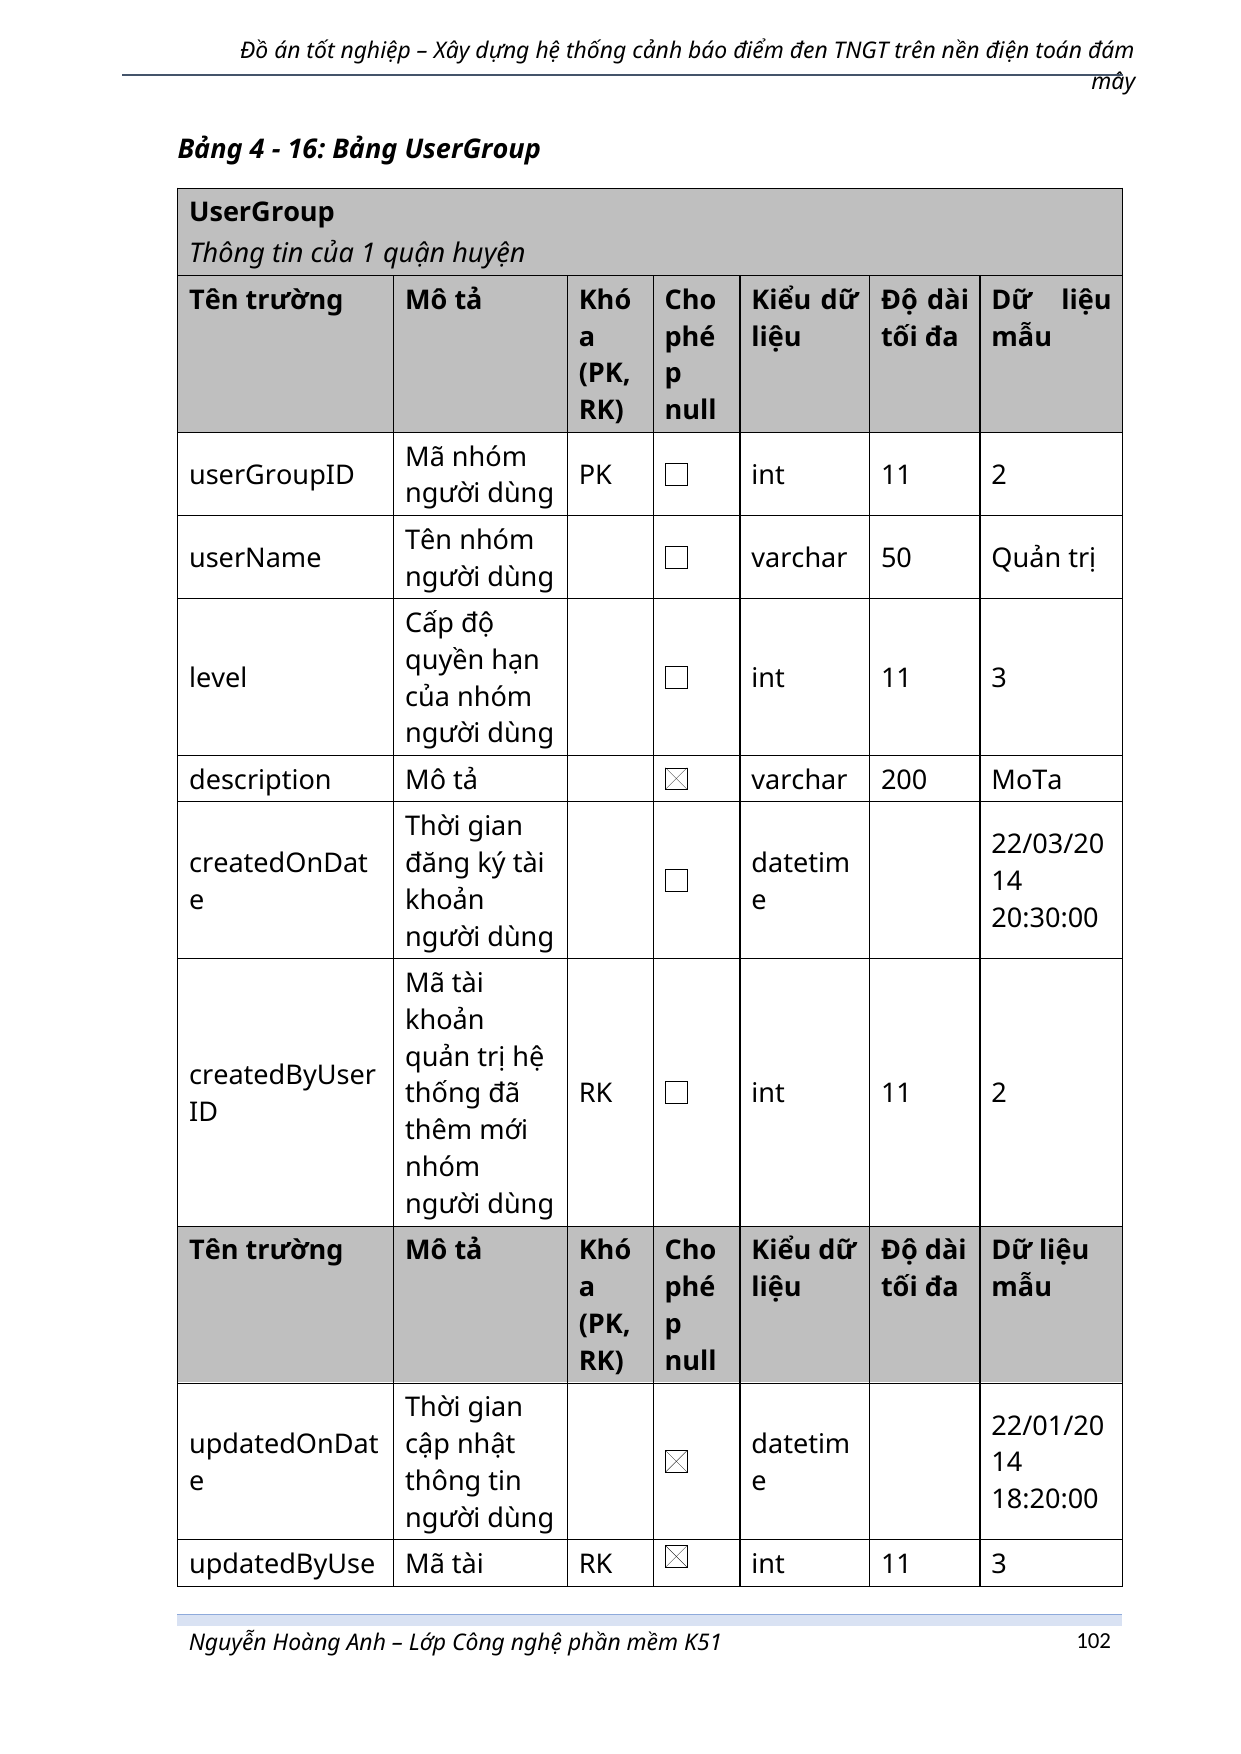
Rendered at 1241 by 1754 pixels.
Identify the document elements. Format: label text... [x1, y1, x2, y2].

table_cell datetime [741, 1384, 869, 1539]
table_cell createdByUserID [178, 959, 393, 1226]
table_cell Mô tả [394, 1227, 567, 1382]
table_cell RK [568, 1540, 653, 1586]
table_cell 2 [981, 433, 1122, 515]
table_cell varchar [741, 516, 869, 598]
table_cell updatedByUserID [178, 1540, 393, 1586]
table_cell [654, 433, 739, 515]
table_cell updatedOnDate [178, 1384, 393, 1539]
table_cell [654, 756, 739, 801]
table_cell Cho phép null [654, 1227, 739, 1382]
table_cell [654, 1540, 739, 1586]
table_cell Tên trường [178, 276, 393, 432]
table_cell [654, 1384, 739, 1539]
table_cell Quản trị [981, 516, 1122, 598]
table_cell [870, 802, 979, 958]
table_header UserGroup Thông tin của 1 quận huyện [178, 189, 1122, 275]
table_cell level [178, 599, 393, 755]
table_cell description [178, 756, 393, 801]
table_cell Mã nhóm người dùng [394, 433, 567, 515]
table_cell Khóa (PK, RK) [568, 276, 653, 432]
table_cell Độ dài tối đa [870, 1227, 979, 1382]
table_cell 11 [870, 599, 979, 755]
table_cell datetime [741, 802, 869, 958]
table_cell [568, 756, 653, 801]
table_cell 2 [981, 959, 1122, 1226]
table_cell Tên nhóm người dùng [394, 516, 567, 598]
table_cell 11 [870, 959, 979, 1226]
table_cell 50 [870, 516, 979, 598]
table_cell Kiểu dữ liệu [741, 276, 869, 432]
table_cell varchar [741, 756, 869, 801]
table_cell [568, 802, 653, 958]
table_cell 3 [981, 1540, 1122, 1586]
table_cell 3 [981, 599, 1122, 755]
table_cell [654, 516, 739, 598]
table_cell [568, 599, 653, 755]
table_cell Cho phép null [654, 276, 739, 432]
table_cell PK [568, 433, 653, 515]
table_cell Kiểu dữ liệu [741, 1227, 869, 1382]
table_cell userGroupID [178, 433, 393, 515]
table_cell Mã tài khoản quản trị hệ thống đã thêm mới nhóm người dùng [394, 959, 567, 1226]
table_cell Thời gian đăng ký tài khoản người dùng [394, 802, 567, 958]
table_cell 200 [870, 756, 979, 801]
table_cell int [741, 599, 869, 755]
table_cell 11 [870, 433, 979, 515]
table_cell Tên trường [178, 1227, 393, 1382]
table_cell [870, 1384, 979, 1539]
table_cell [654, 959, 739, 1226]
table_cell MoTa [981, 756, 1122, 801]
table_cell Dữ liệu mẫu [981, 1227, 1122, 1382]
table_cell createdOnDate [178, 802, 393, 958]
table_cell userName [178, 516, 393, 598]
table_cell 11 [870, 1540, 979, 1586]
table_cell int [741, 959, 869, 1226]
table_cell Mô tả [394, 756, 567, 801]
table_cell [394, 1540, 567, 1586]
table_cell [568, 516, 653, 598]
table_cell Thời gian cập nhật thông tin người dùng [394, 1384, 567, 1539]
table_cell int [741, 1540, 869, 1586]
table_cell 22/01/2014 18:20:00 [981, 1384, 1122, 1539]
table_cell Cấp độ quyền hạn của nhóm người dùng [394, 599, 567, 755]
table_cell [654, 599, 739, 755]
table_cell Dữ liệu mẫu [981, 276, 1122, 432]
table_cell 22/03/2014 20:30:00 [981, 802, 1122, 958]
table_cell [568, 1384, 653, 1539]
table_cell Khóa (PK, RK) [568, 1227, 653, 1382]
table_cell int [741, 433, 869, 515]
text Bảng 4 - 16: Bảng UserGroup [177, 130, 1122, 167]
table_cell Mô tả [394, 276, 567, 432]
table_cell Độ dài tối đa [870, 276, 979, 432]
table_cell [654, 802, 739, 958]
table_cell RK [568, 959, 653, 1226]
